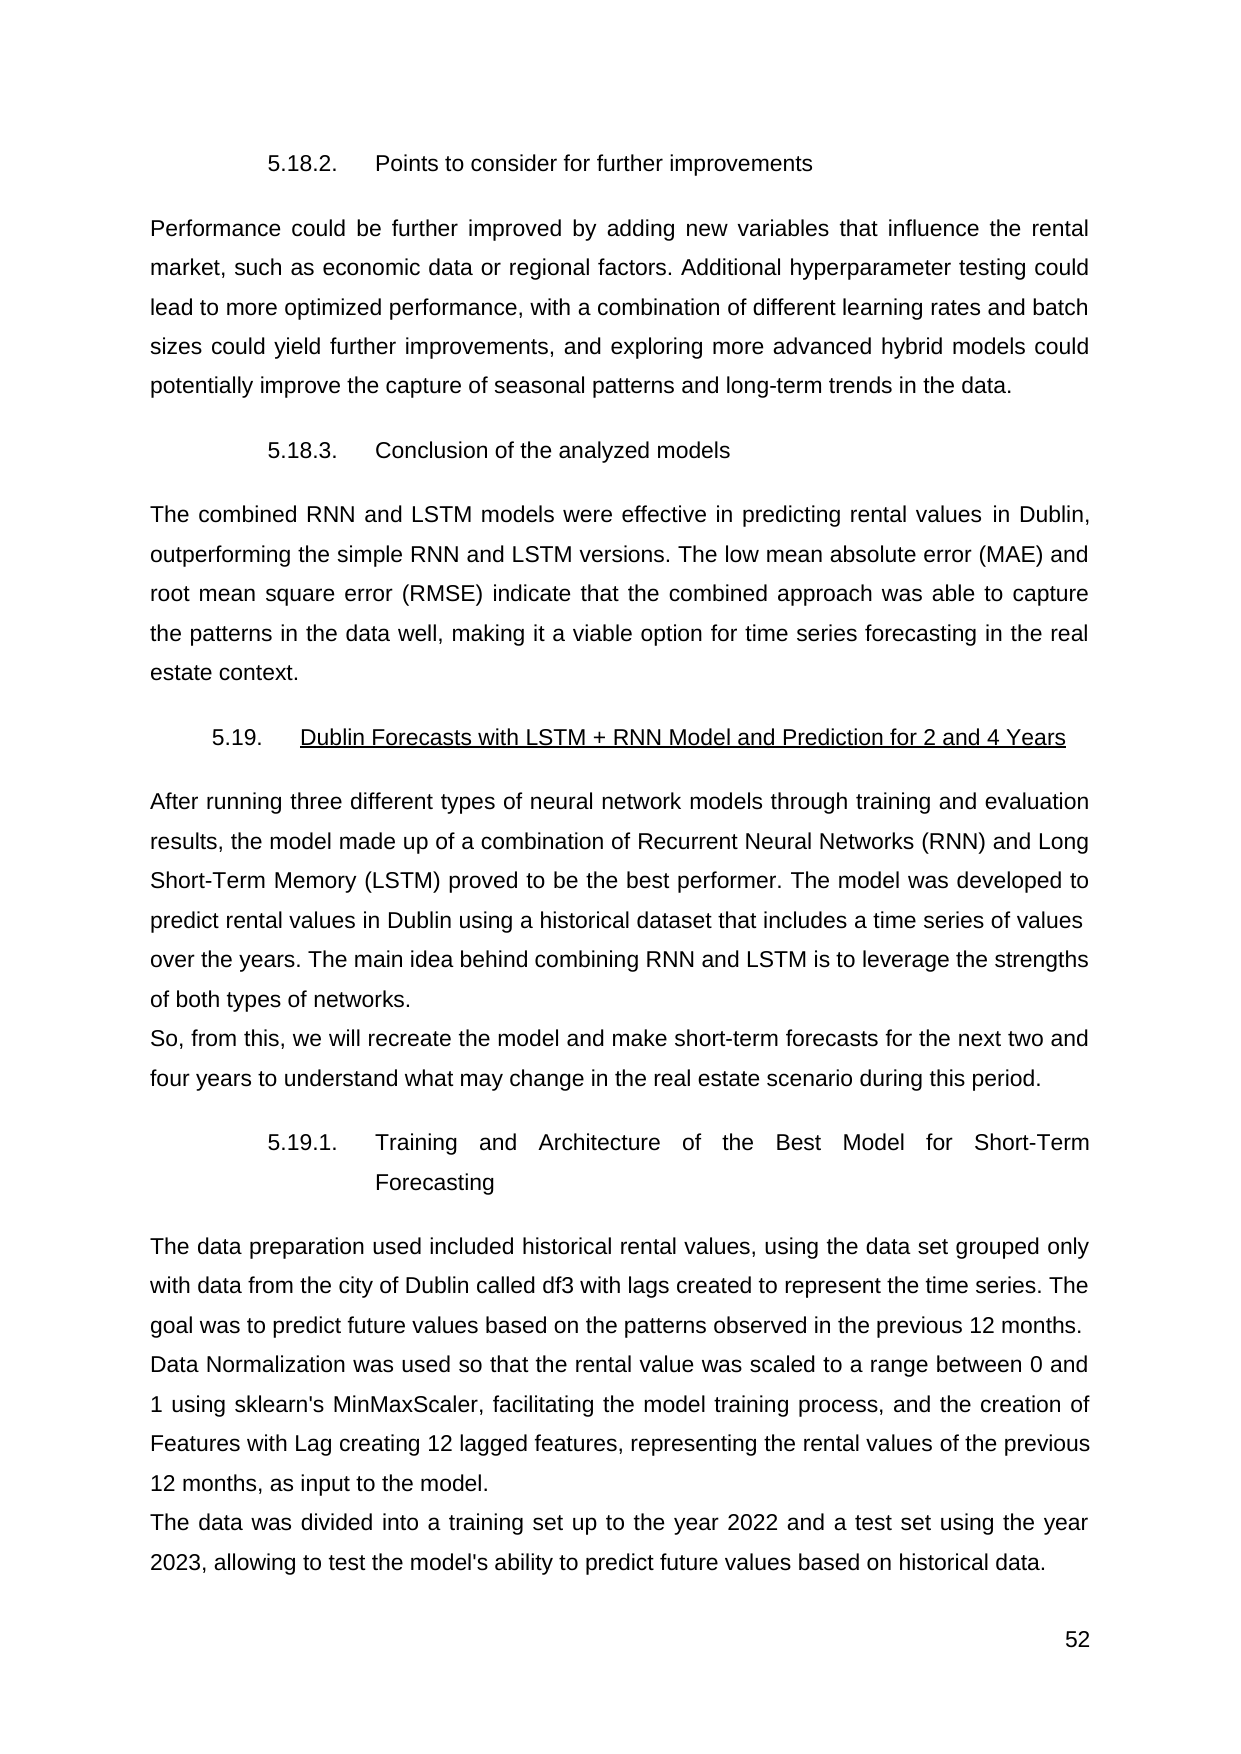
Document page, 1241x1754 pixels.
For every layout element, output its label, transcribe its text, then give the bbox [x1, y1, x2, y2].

text The combined RNN and LSTM models were effective in predicting rental values ​​in Dublin, outperforming the simple RNN and LSTM versions. The low mean absolute error (MAE) and root mean square error (RMSE) indicate that the combined approach was able to capture the patterns in the data well, making it a viable option for time series forecasting in the real estate context. [150, 501, 1090, 686]
text The data was divided into a training set up to the year 2022 and a test set using the year 2023, allowing to test the model's ability to predict future values ​​based on historical data. [150, 1509, 1090, 1575]
subtitle Points to consider for further improvements [337, 150, 1090, 176]
subtitle Dublin Forecasts with LSTM + RNN Model and Prediction for 2 and 4 Years [262, 724, 1090, 750]
text So, from this, we will recreate the model and make short-term forecasts for the next two and four years to understand what may change in the real estate scenario during this period. [150, 1025, 1090, 1091]
subtitle Training and Architecture of the Best Model for Short-Term Forecasting [337, 1129, 1090, 1195]
text Performance could be further improved by adding new variables that influence the rental market, such as economic data or regional factors. Additional hyperparameter testing could lead to more optimized performance, with a combination of different learning rates and batch sizes could yield further improvements, and exploring more advanced hybrid models could potentially improve the capture of seasonal patterns and long-term trends in the data. [150, 214, 1090, 399]
text Data Normalization was used so that the rental value was scaled to a range between 0 and 1 using sklearn's MinMaxScaler, facilitating the model training process, and the creation of Features with Lag creating 12 lagged features, representing the rental values ​​of the previous 12 months, as input to the model. [150, 1351, 1090, 1496]
text The data preparation used included historical rental values, using the data set grouped only with data from the city of Dublin called df3 with lags created to represent the time series. The goal was to predict future values ​​based on the patterns observed in the previous 12 months. [150, 1233, 1090, 1338]
subtitle Conclusion of the analyzed models [337, 437, 1090, 463]
text After running three different types of neural network models through training and evaluation results, the model made up of a combination of Recurrent Neural Networks (RNN) and Long Short-Term Memory (LSTM) proved to be the best performer. The model was developed to predict rental values ​​in Dublin using a historical dataset that includes a time series of values ​​over the years. The main idea behind combining RNN and LSTM is to leverage the strengths of both types of networks. [150, 788, 1090, 1012]
